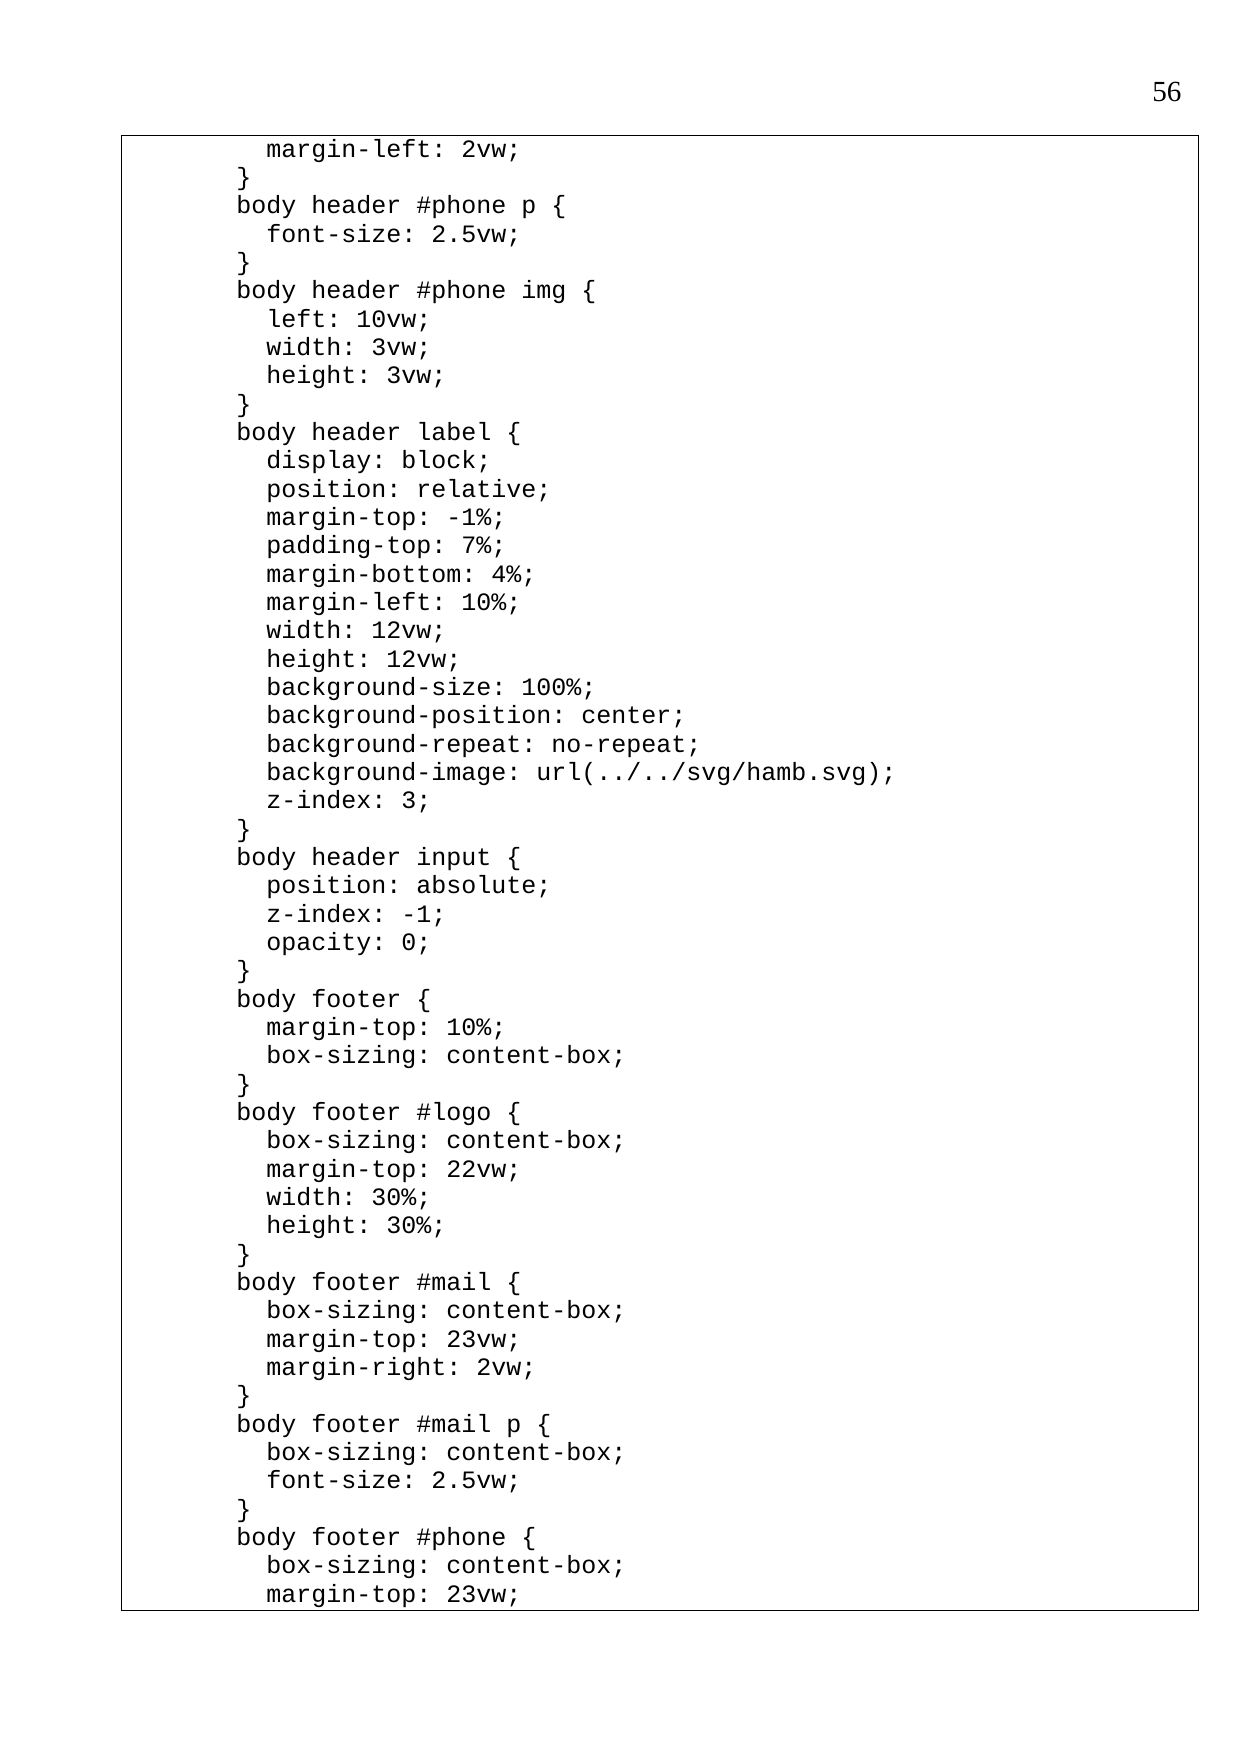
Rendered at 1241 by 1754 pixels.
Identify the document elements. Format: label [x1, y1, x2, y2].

table_header [122, 136, 1198, 1610]
